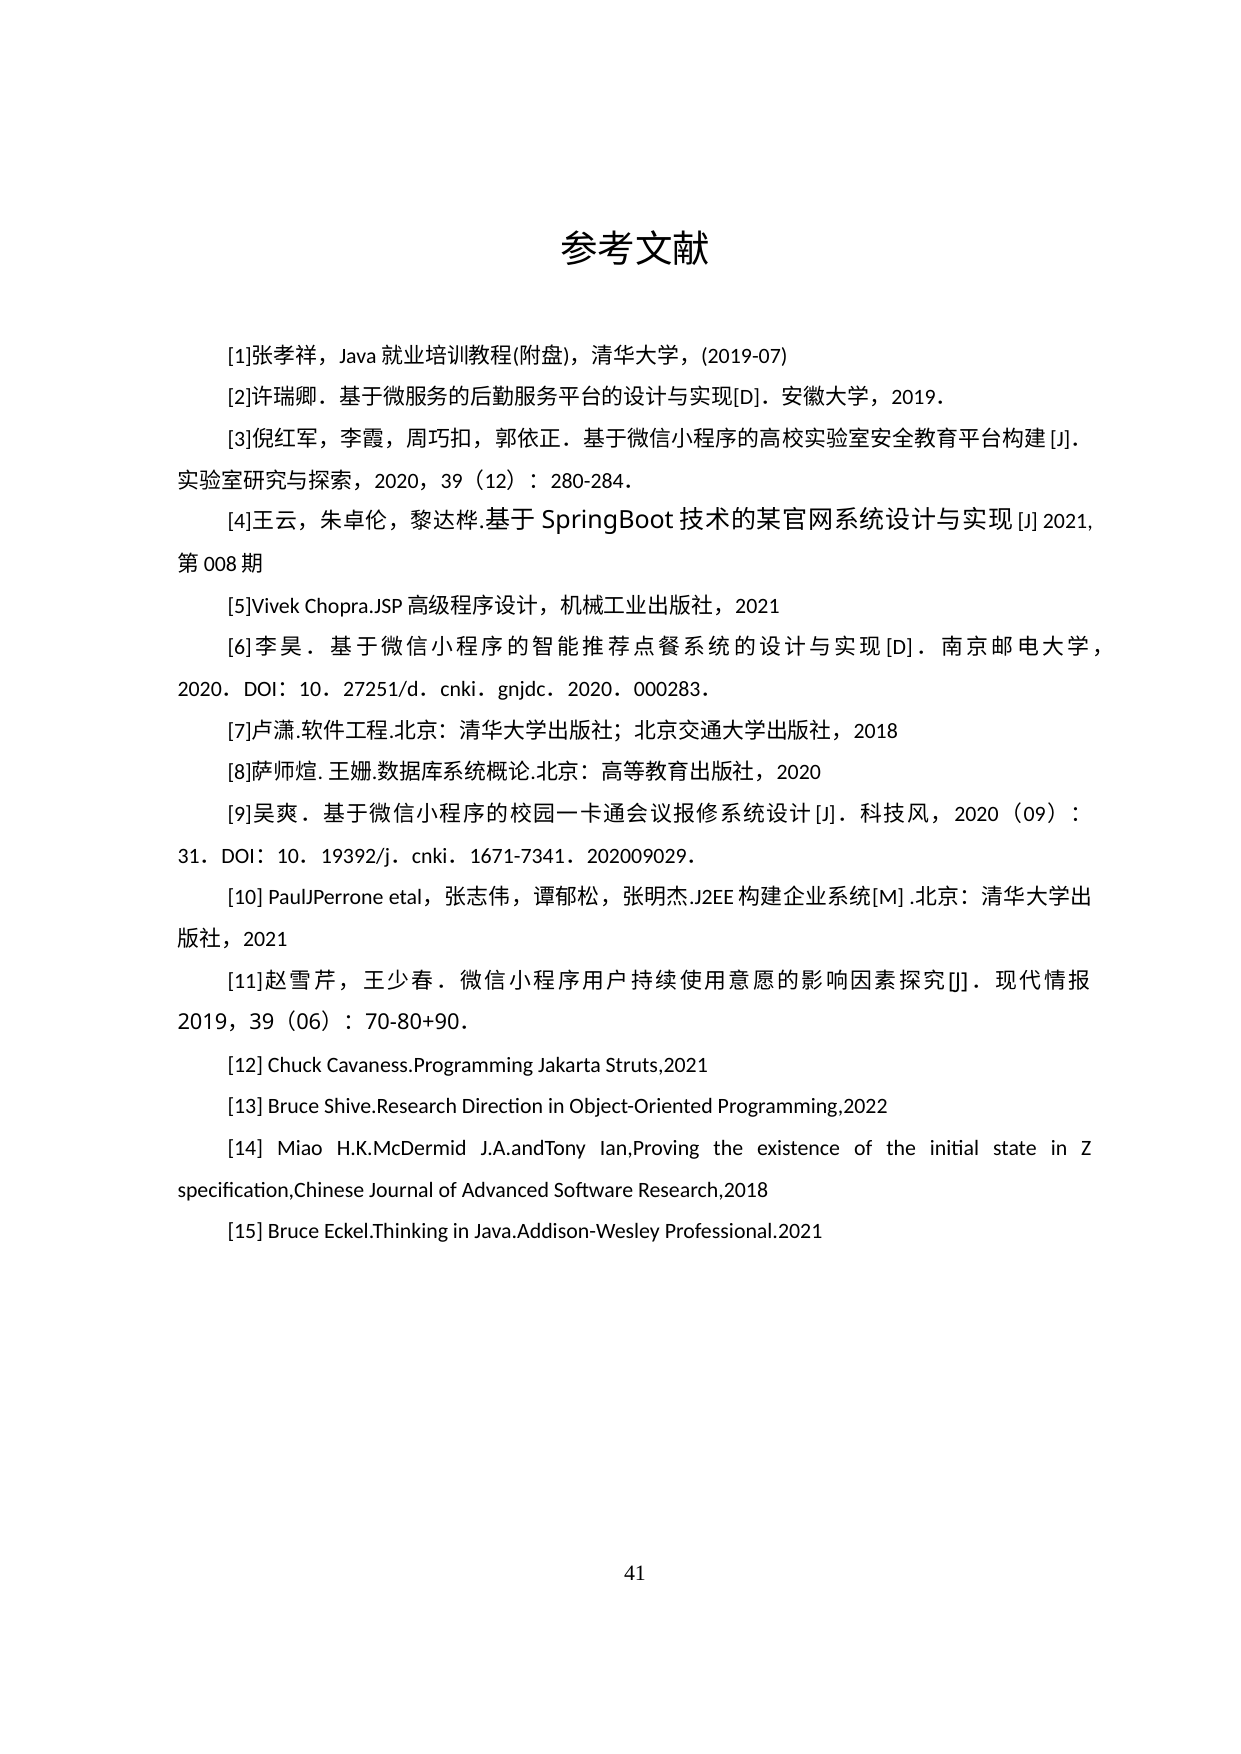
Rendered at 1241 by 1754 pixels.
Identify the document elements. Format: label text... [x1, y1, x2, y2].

text [7]卢潇.软件工程.北京：清华大学出版社；北京交通大学出版社，2018 [177, 703, 1092, 744]
text [13] Bruce Shive.Research Direction in Object-Oriented Programming,2022 [177, 1078, 1092, 1119]
text [4]王云，朱卓伦，黎达桦.基于SpringBoot技术的某官网系统设计与实现 [J] 2021,第008期 [177, 494, 1092, 578]
text [8]萨师煊. 王姗.数据库系统概论.北京：高等教育出版社，2020 [177, 744, 1092, 786]
text [9]吴爽．基于微信小程序的校园一卡通会议报修系统设计[J]．科技风，2020（09）：31．DOI：10．19392/j．cnki．1671-7341．202009029． [177, 786, 1092, 869]
text [15] Bruce Eckel.Thinking in Java.Addison-Wesley Professional.2021 [177, 1203, 1092, 1244]
text [14] Miao H.K.McDermid J.A.andTony Ian,Proving the existence of the initial state in Z specification,Chinese Journal of Advanced Software Research,2018 [177, 1119, 1092, 1203]
text [12] Chuck Cavaness.Programming Jakarta Struts,2021 [177, 1036, 1092, 1078]
text [2]许瑞卿．基于微服务的后勤服务平台的设计与实现[D]．安徽大学，2019． [177, 369, 1092, 411]
text [5]Vivek Chopra.JSP高级程序设计，机械工业出版社，2021 [177, 578, 1092, 619]
text [3]倪红军，李霞，周巧扣，郭依正．基于微信小程序的高校实验室安全教育平台构建[J]．实验室研究与探索，2020，39（12）：280-284． [177, 411, 1092, 494]
text [6]李昊．基于微信小程序的智能推荐点餐系统的设计与实现[D]．南京邮电大学，2020．DOI：10．27251/d．cnki．gnjdc．2020．000283． [177, 619, 1092, 703]
text [10] PaulJPerrone etal，张志伟，谭郁松，张明杰.J2EE构建企业系统[M] .北京：清华大学出版社，2021 [177, 869, 1092, 953]
text [11]赵雪芹，王少春．微信小程序用户持续使用意愿的影响因素探究[J]．现代情报，2019，39（06）：70-80+90． [177, 953, 1092, 1036]
subtitle 参考文献 [177, 219, 1092, 273]
text [1]张孝祥，Java 就业培训教程(附盘)，清华大学，(2019-07) [177, 328, 1092, 369]
